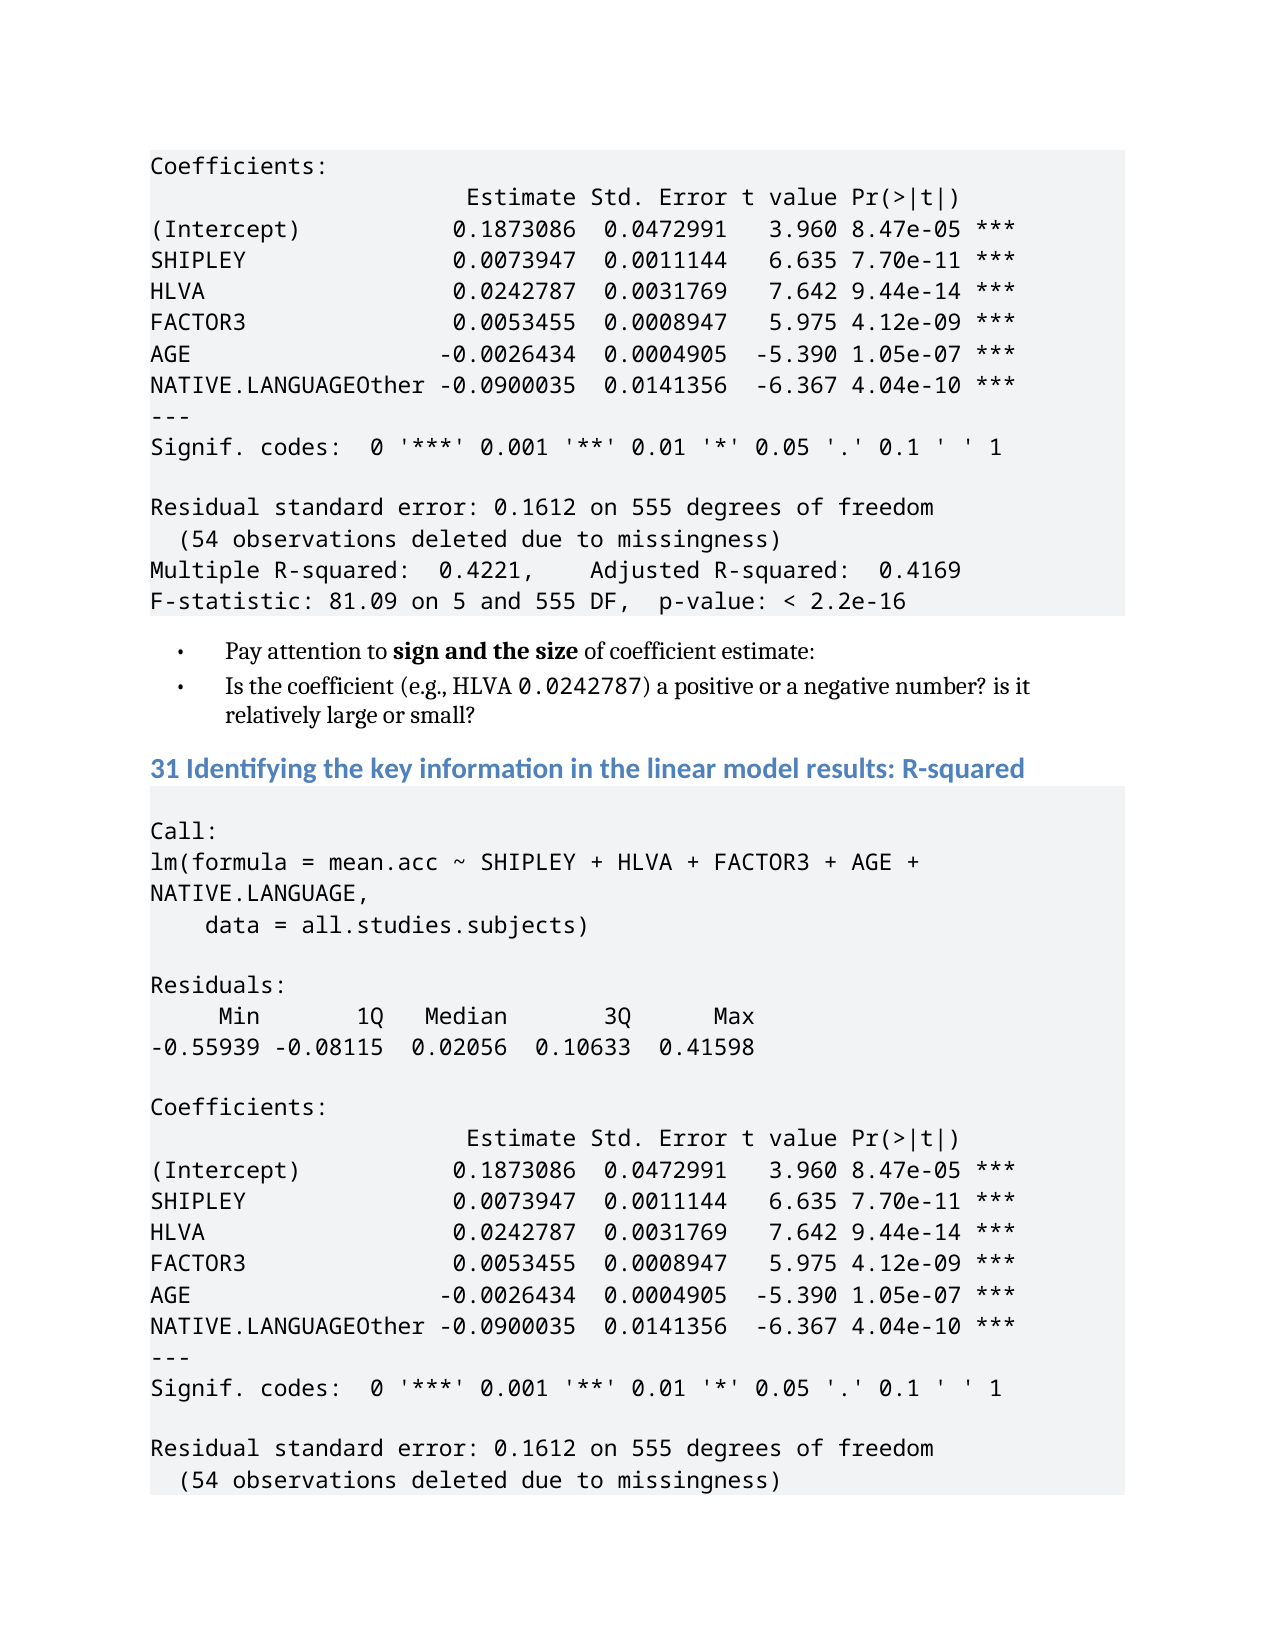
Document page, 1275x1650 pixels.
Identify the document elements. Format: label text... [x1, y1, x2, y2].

list Pay attention to sign and the size of coefficient estimate: [175, 637, 1125, 666]
subtitle 31 Identifying the key information in the linear model results: R-squared [150, 750, 1125, 786]
list Is the coefficient (e.g., HLVA 0.0242787) a positive or a negative number? is it relatively large or small? [175, 669, 1125, 729]
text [150, 150, 1125, 616]
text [150, 786, 1125, 1495]
